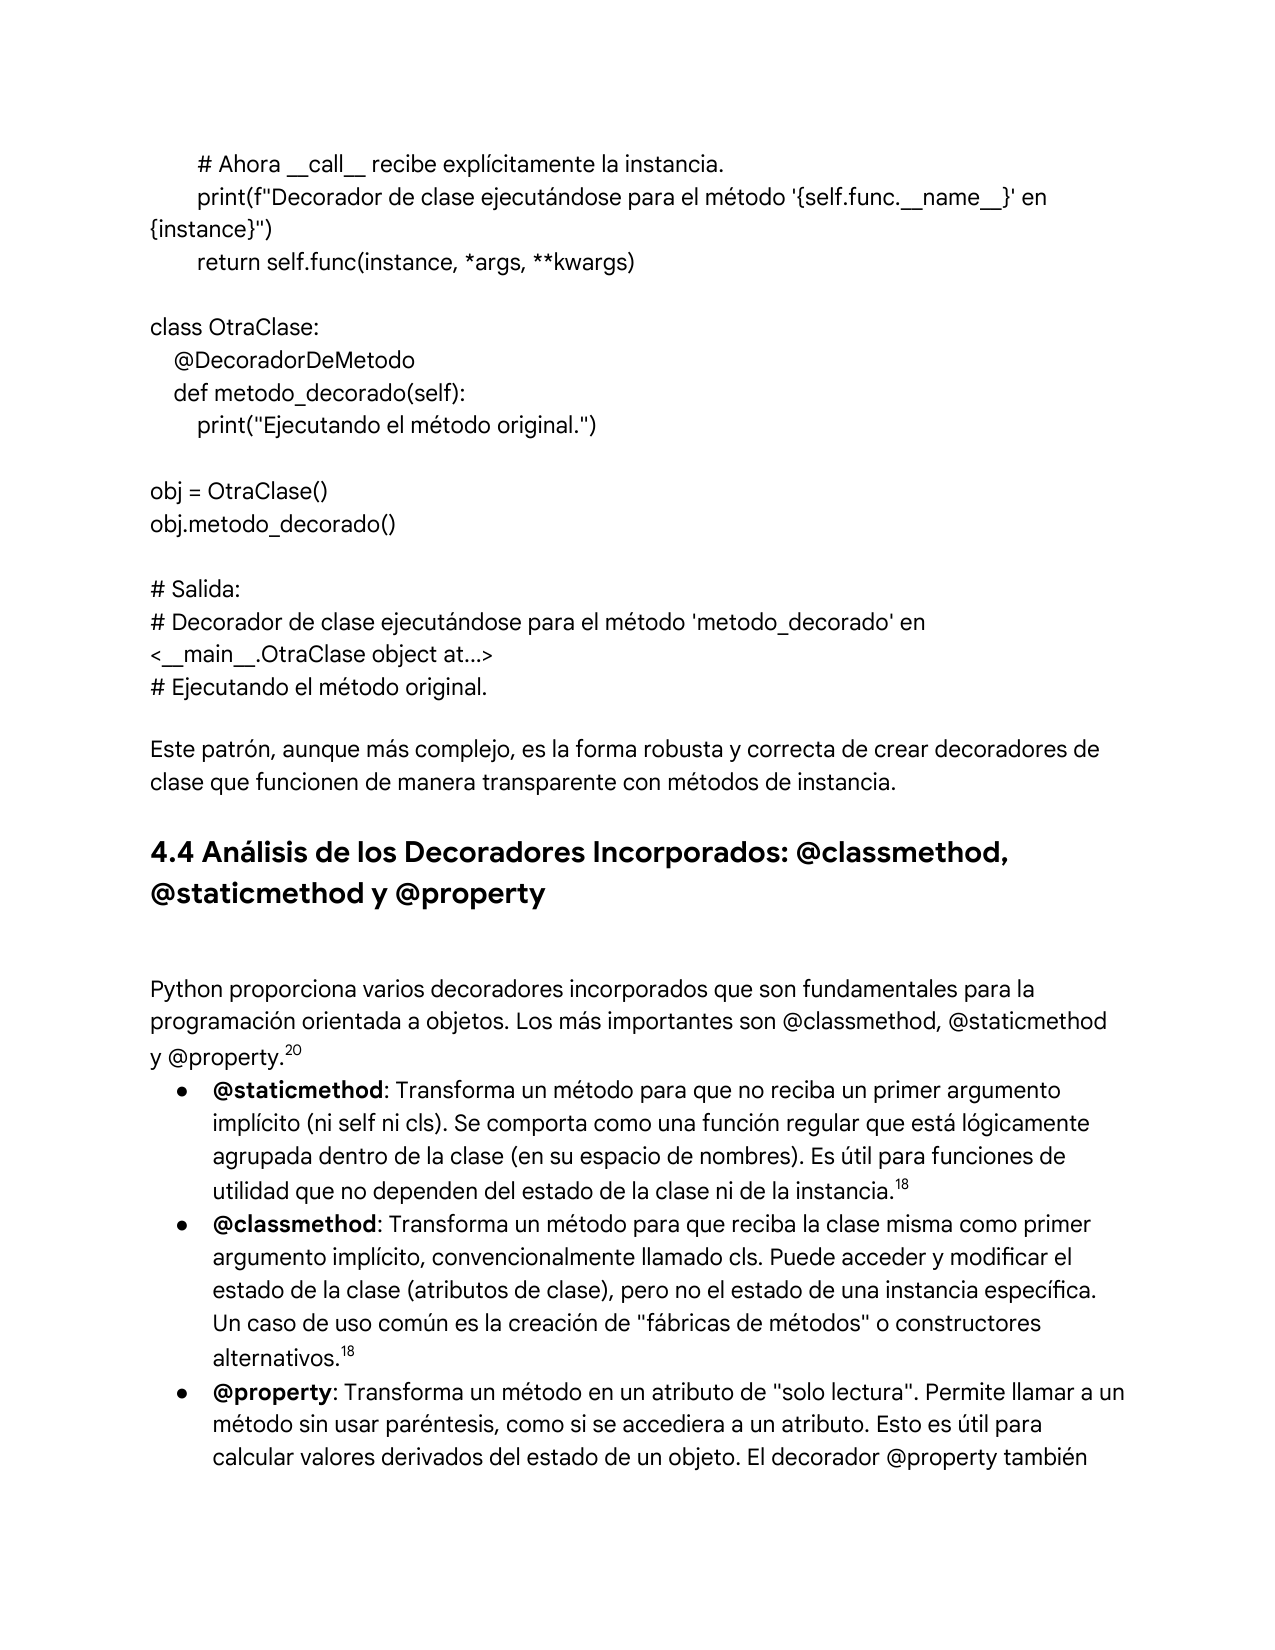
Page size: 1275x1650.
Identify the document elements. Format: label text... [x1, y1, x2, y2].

text Python proporciona varios decoradores incorporados que son fundamentales para la programación orientada a objetos. Los más importantes son @classmethod, @staticmethod y @property.20 [150, 975, 1125, 1072]
list @staticmethod: Transforma un método para que no reciba un primer argumento implícito (ni self ni cls). Se comporta como una función regular que está lógicamente agrupada dentro de la clase (en su espacio de nombres). Es útil para funciones de utilidad que no dependen del estado de la clase ni de la instancia.18 [175, 1076, 1125, 1206]
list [175, 1378, 1125, 1472]
text Este patrón, aunque más complejo, es la forma robusta y correcta de crear decoradores de clase que funcionen de manera transparente con métodos de instancia. [150, 736, 1125, 797]
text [150, 150, 1125, 732]
list @classmethod: Transforma un método para que reciba la clase misma como primer argumento implícito, convencionalmente llamado cls. Puede acceder y modificar el estado de la clase (atributos de clase), pero no el estado de una instancia específica. Un caso de uso común es la creación de "fábricas de métodos" o constructores alternativos.18 [175, 1211, 1125, 1373]
subtitle 4.4 Análisis de los Decoradores Incorporados: @classmethod, @staticmethod y @property [150, 834, 1125, 912]
